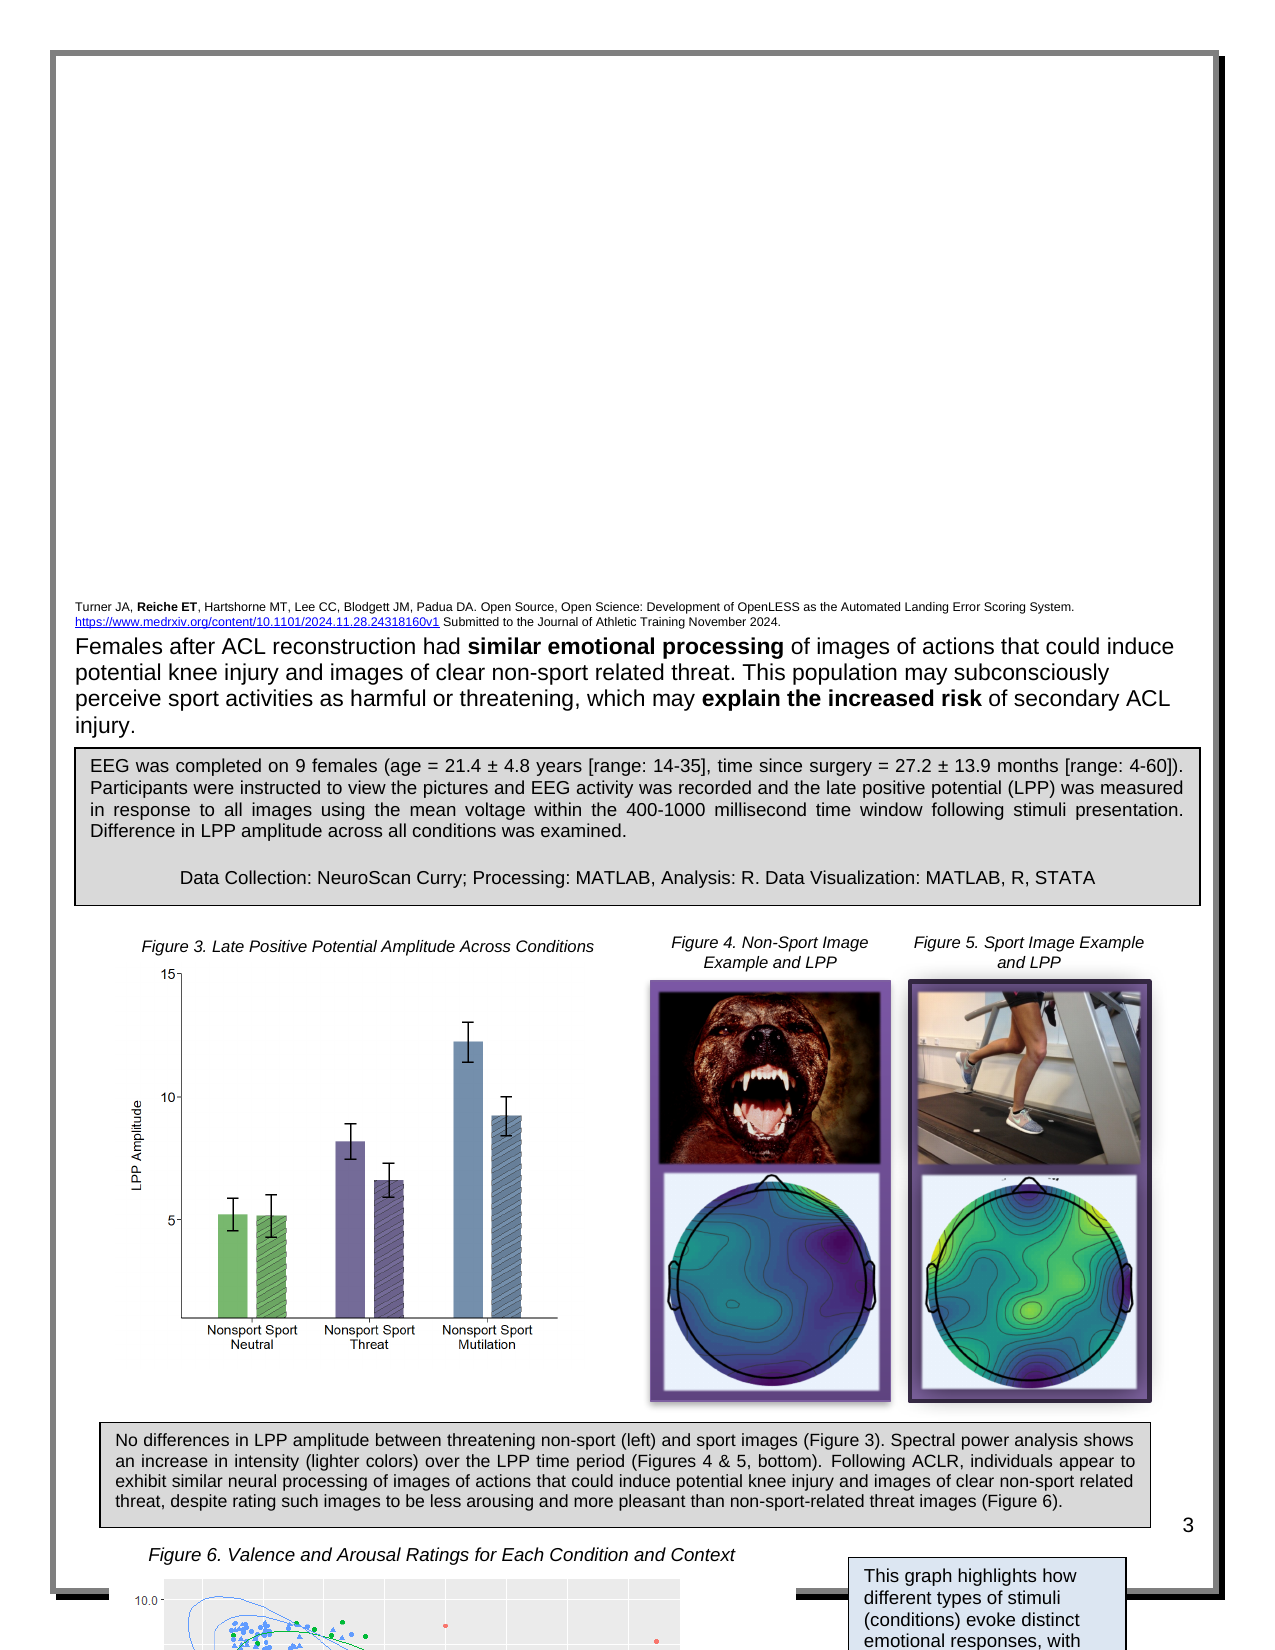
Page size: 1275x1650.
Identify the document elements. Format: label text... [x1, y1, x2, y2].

picture [109, 1572, 796, 1650]
picture [919, 993, 1139, 1163]
picture [660, 993, 879, 1163]
text Females after ACL reconstruction had similar emotional processing of images of actions that could induce potential knee injury and images of clear non-sport related threat. This population may subconsciously perceive sport activities as harmful or threatening, which may explain the increased risk of secondary ACL injury. [75, 633, 1194, 738]
picture [115, 962, 585, 1369]
text Turner JA, Reiche ET, Hartshorne MT, Lee CC, Blodgett JM, Padua DA. Open Source, Open Science: Development of OpenLESS as the Automated Landing Error Scoring System. https://www.medrxiv.org/content/10.1101/2024.11.28.24318160v1 Submitted to the Journal of Athletic Training November 2024. [75, 600, 1194, 628]
picture [665, 1174, 878, 1390]
picture [923, 1176, 1136, 1388]
